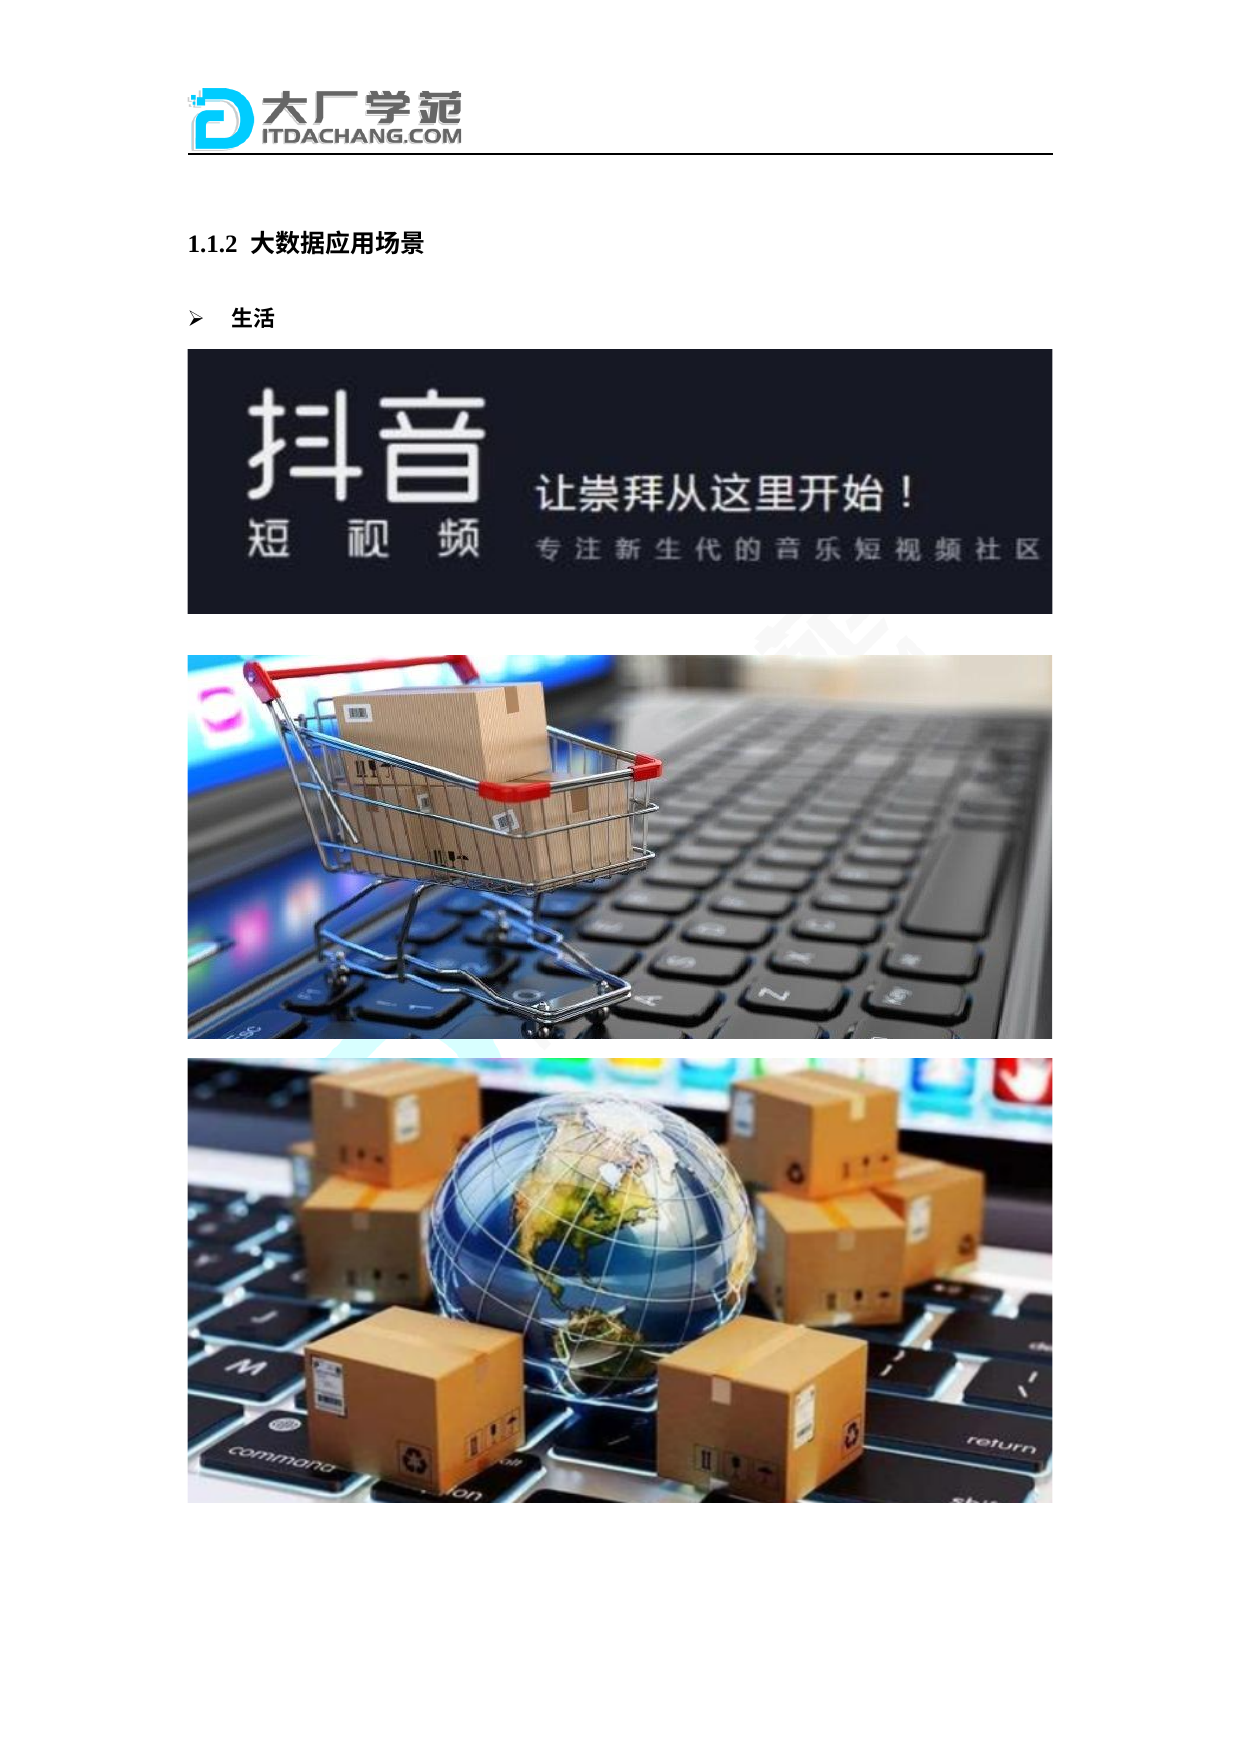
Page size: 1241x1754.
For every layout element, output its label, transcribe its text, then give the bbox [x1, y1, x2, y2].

list 生活 [187, 301, 1053, 333]
picture [187, 88, 462, 151]
picture [187, 655, 1053, 1039]
subtitle 大数据应用场景 [187, 209, 1053, 274]
picture [187, 1058, 1053, 1503]
picture [187, 349, 1053, 614]
